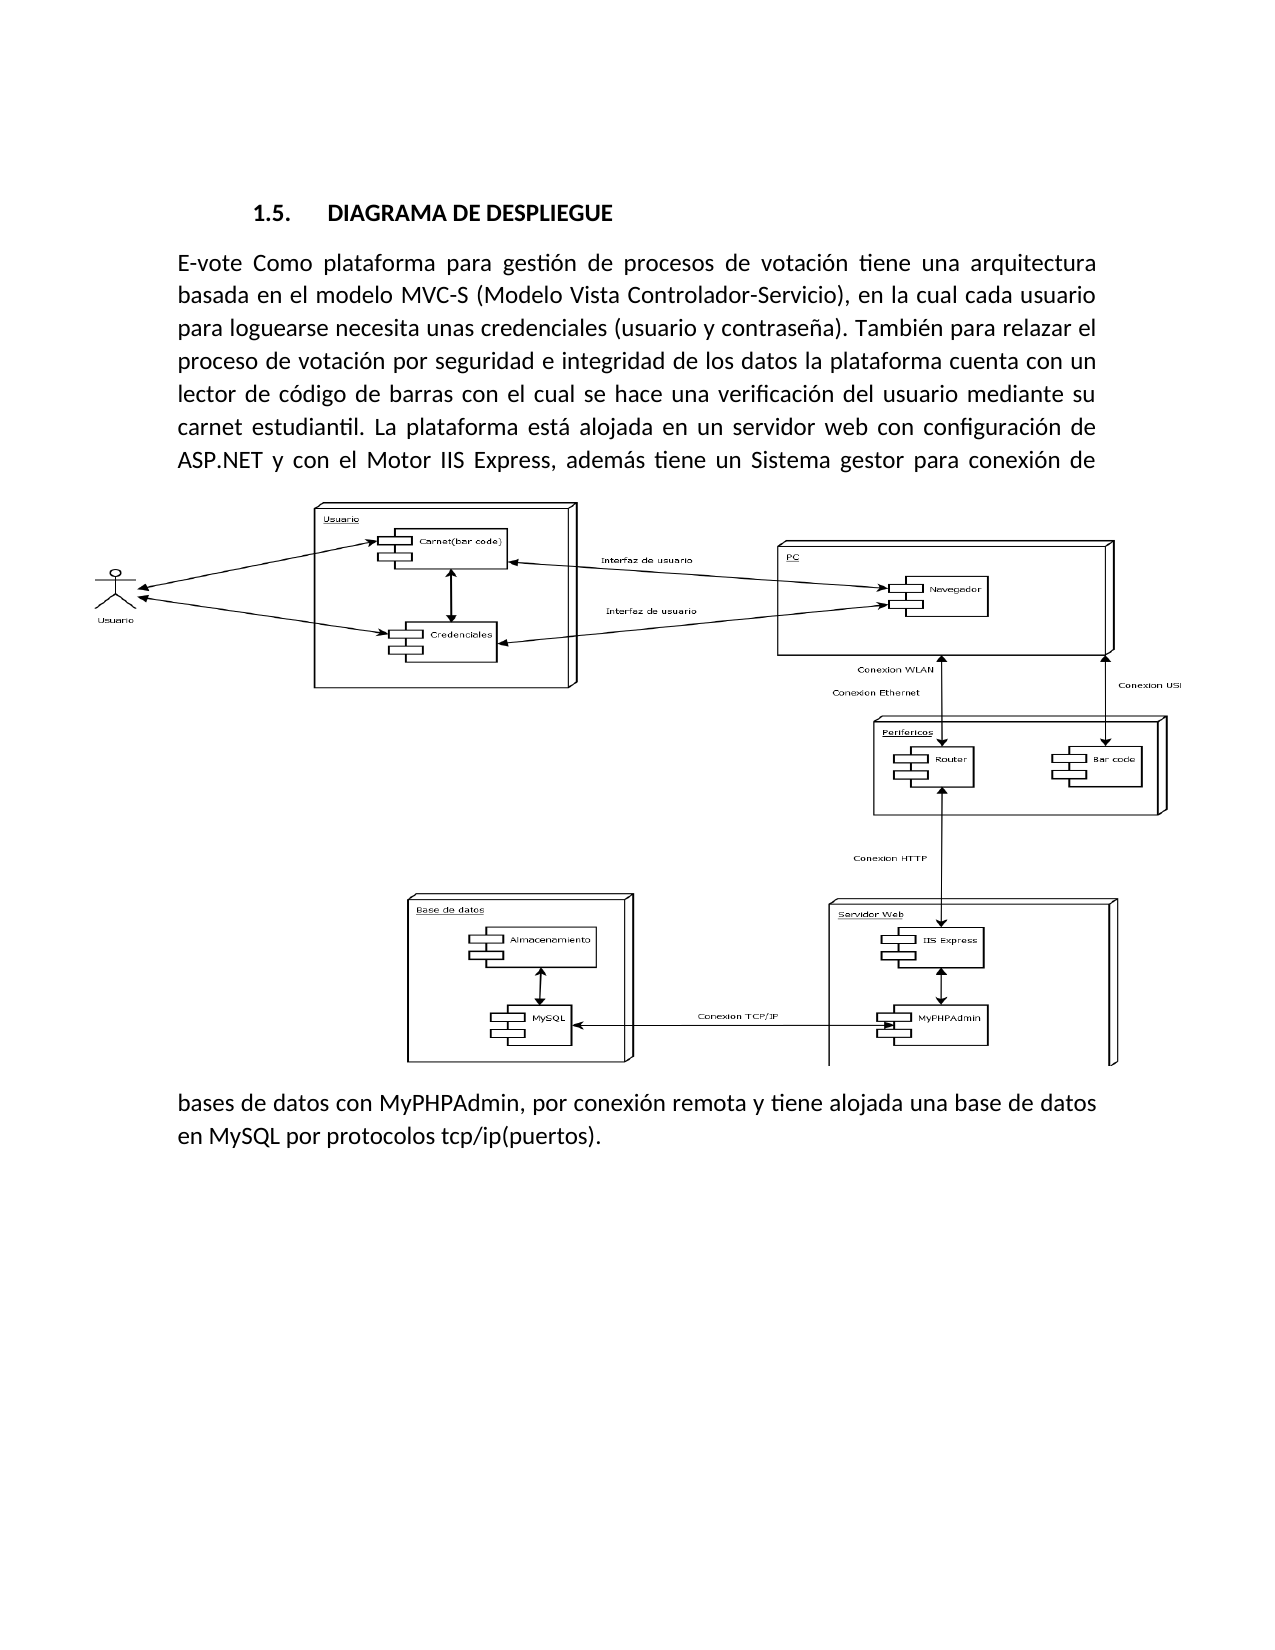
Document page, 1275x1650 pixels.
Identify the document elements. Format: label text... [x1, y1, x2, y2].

text E-vote Como plataforma para gestión de procesos de votación tiene una arquitectura basada en el modelo MVC-S (Modelo Vista Controlador-Servicio), en la cual cada usuario para loguearse necesita unas credenciales (usuario y contraseña). También para relazar el proceso de votación por seguridad e integridad de los datos la plataforma cuenta con un lector de código de barras con el cual se hace una verificación del usuario mediante su carnet estudiantil. La plataforma está alojada en un servidor web con configuración de ASP.NET y con el Motor IIS Express, además tiene un Sistema gestor para conexión de bases de datos con MyPHPAdmin, por conexión remota y tiene alojada una base de datos en MySQL por protocolos tcp/ip(puertos). [177, 1065, 1098, 1151]
list DIAGRAMA DE DESPLIEGUE [252, 197, 1098, 228]
picture [93, 502, 1181, 1065]
text E-vote Como plataforma para gestión de procesos de votación tiene una arquitectura basada en el modelo MVC-S (Modelo Vista Controlador-Servicio), en la cual cada usuario para loguearse necesita unas credenciales (usuario y contraseña). También para relazar el proceso de votación por seguridad e integridad de los datos la plataforma cuenta con un lector de código de barras con el cual se hace una verificación del usuario mediante su carnet estudiantil. La plataforma está alojada en un servidor web con configuración de ASP.NET y con el Motor IIS Express, además tiene un Sistema gestor para conexión de bases de datos con MyPHPAdmin, por conexión remota y tiene alojada una base de datos en MySQL por protocolos tcp/ip(puertos). [177, 247, 1098, 502]
